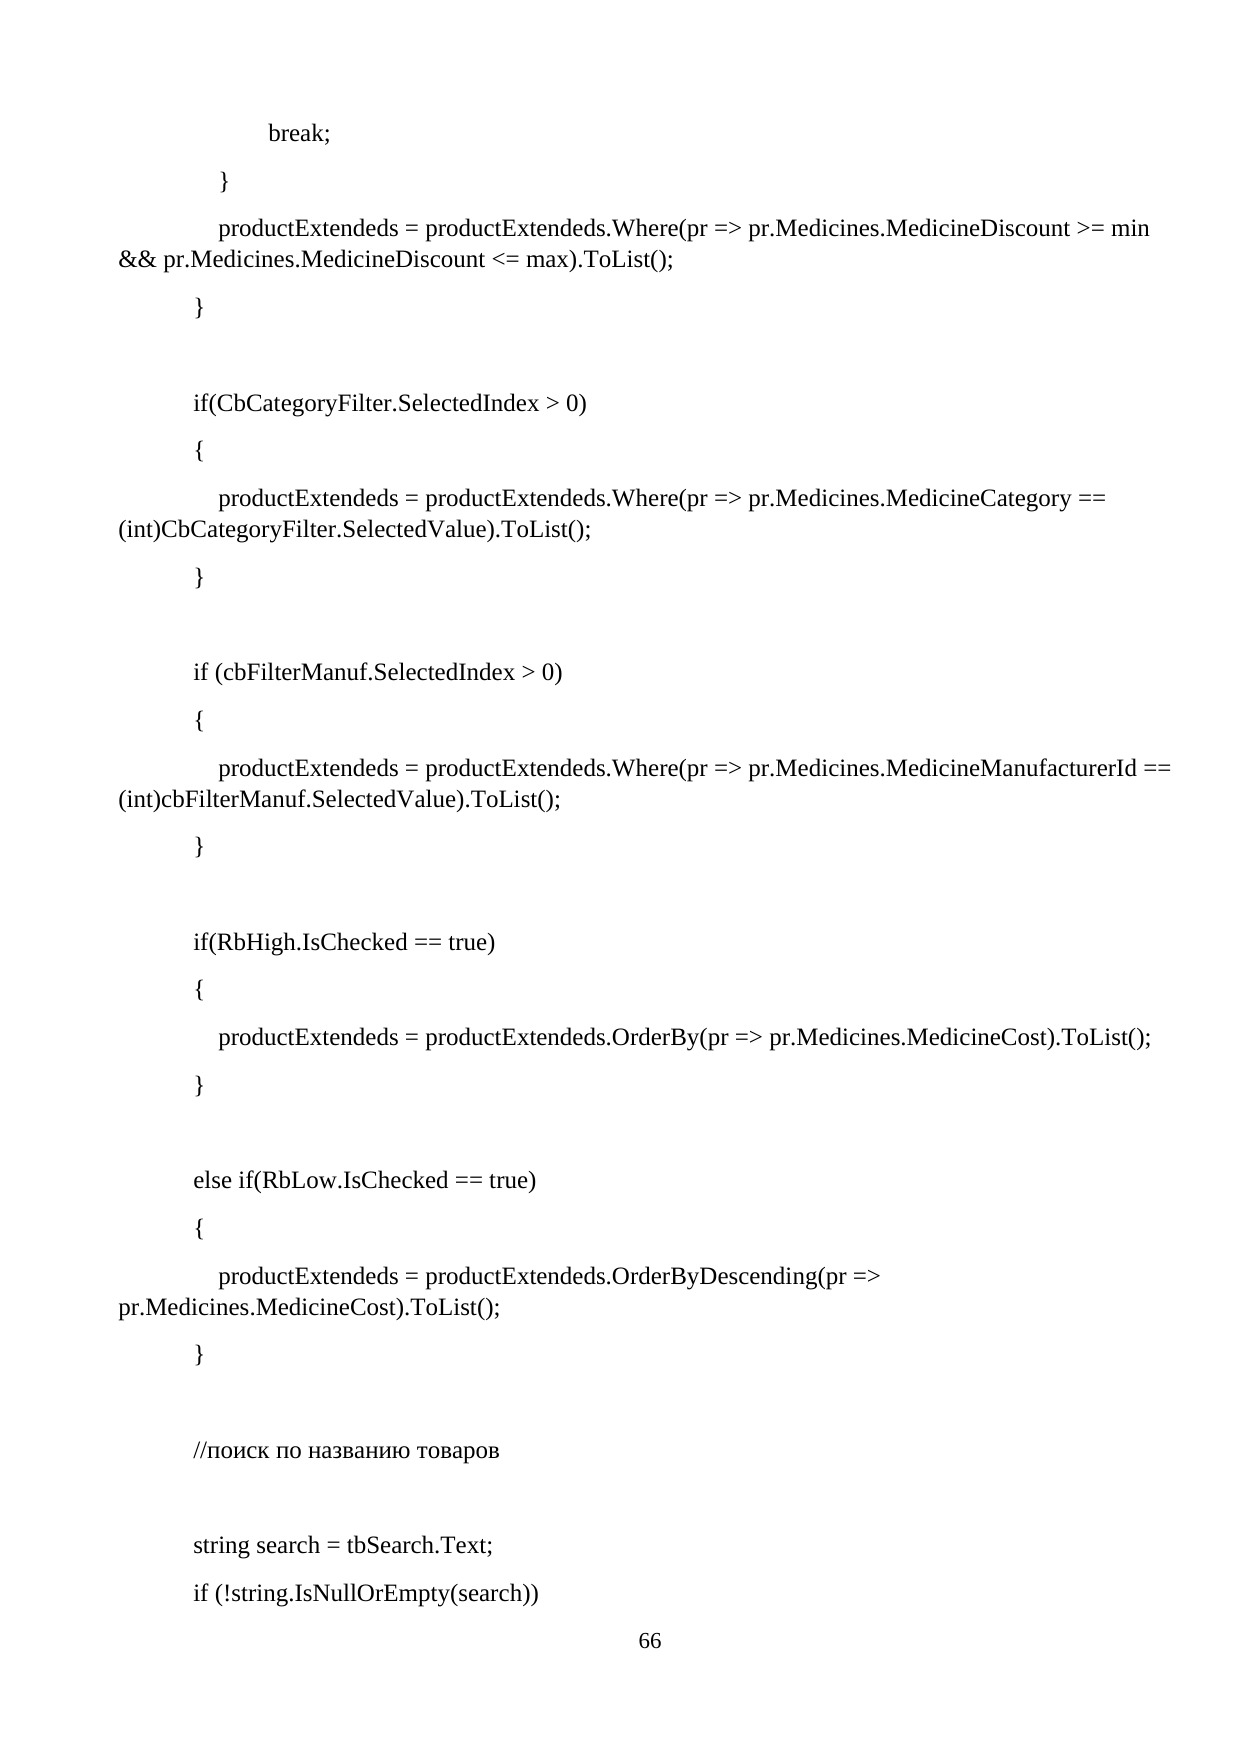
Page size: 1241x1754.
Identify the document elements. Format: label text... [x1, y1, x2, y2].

text productExtendeds = productExtendeds.Where(pr => pr.Medicines.MedicineCategory == (int)CbCategoryFilter.SelectedValue).ToList(); [118, 483, 1181, 543]
text productExtendeds = productExtendeds.Where(pr => pr.Medicines.MedicineDiscount >= min && pr.Medicines.MedicineDiscount <= max).ToList(); [118, 213, 1181, 273]
text productExtendeds = productExtendeds.OrderBy(pr => pr.Medicines.MedicineCost).ToList(); [118, 1022, 1181, 1051]
text { [118, 435, 1181, 464]
text productExtendeds = productExtendeds.OrderByDescending(pr => pr.Medicines.MedicineCost).ToList(); [118, 1261, 1181, 1321]
text if (cbFilterManuf.SelectedIndex > 0) [118, 657, 1181, 686]
text } [118, 831, 1181, 860]
text } [118, 292, 1181, 321]
text if(RbHigh.IsChecked == true) [118, 927, 1181, 956]
text { [118, 705, 1181, 734]
text } [118, 1070, 1181, 1099]
text //поиск по названию товаров [118, 1435, 1181, 1464]
text break; [118, 118, 1181, 147]
text } [118, 1339, 1181, 1368]
text if(CbCategoryFilter.SelectedIndex > 0) [118, 388, 1181, 416]
text } [118, 562, 1181, 591]
text } [118, 166, 1181, 194]
text string search = tbSearch.Text; [118, 1530, 1181, 1559]
text { [118, 974, 1181, 1003]
text productExtendeds = productExtendeds.Where(pr => pr.Medicines.MedicineManufacturerId == (int)cbFilterManuf.SelectedValue).ToList(); [118, 753, 1181, 812]
text if (!string.IsNullOrEmpty(search)) [118, 1578, 1181, 1607]
text { [118, 1213, 1181, 1242]
text else if(RbLow.IsChecked == true) [118, 1165, 1181, 1194]
